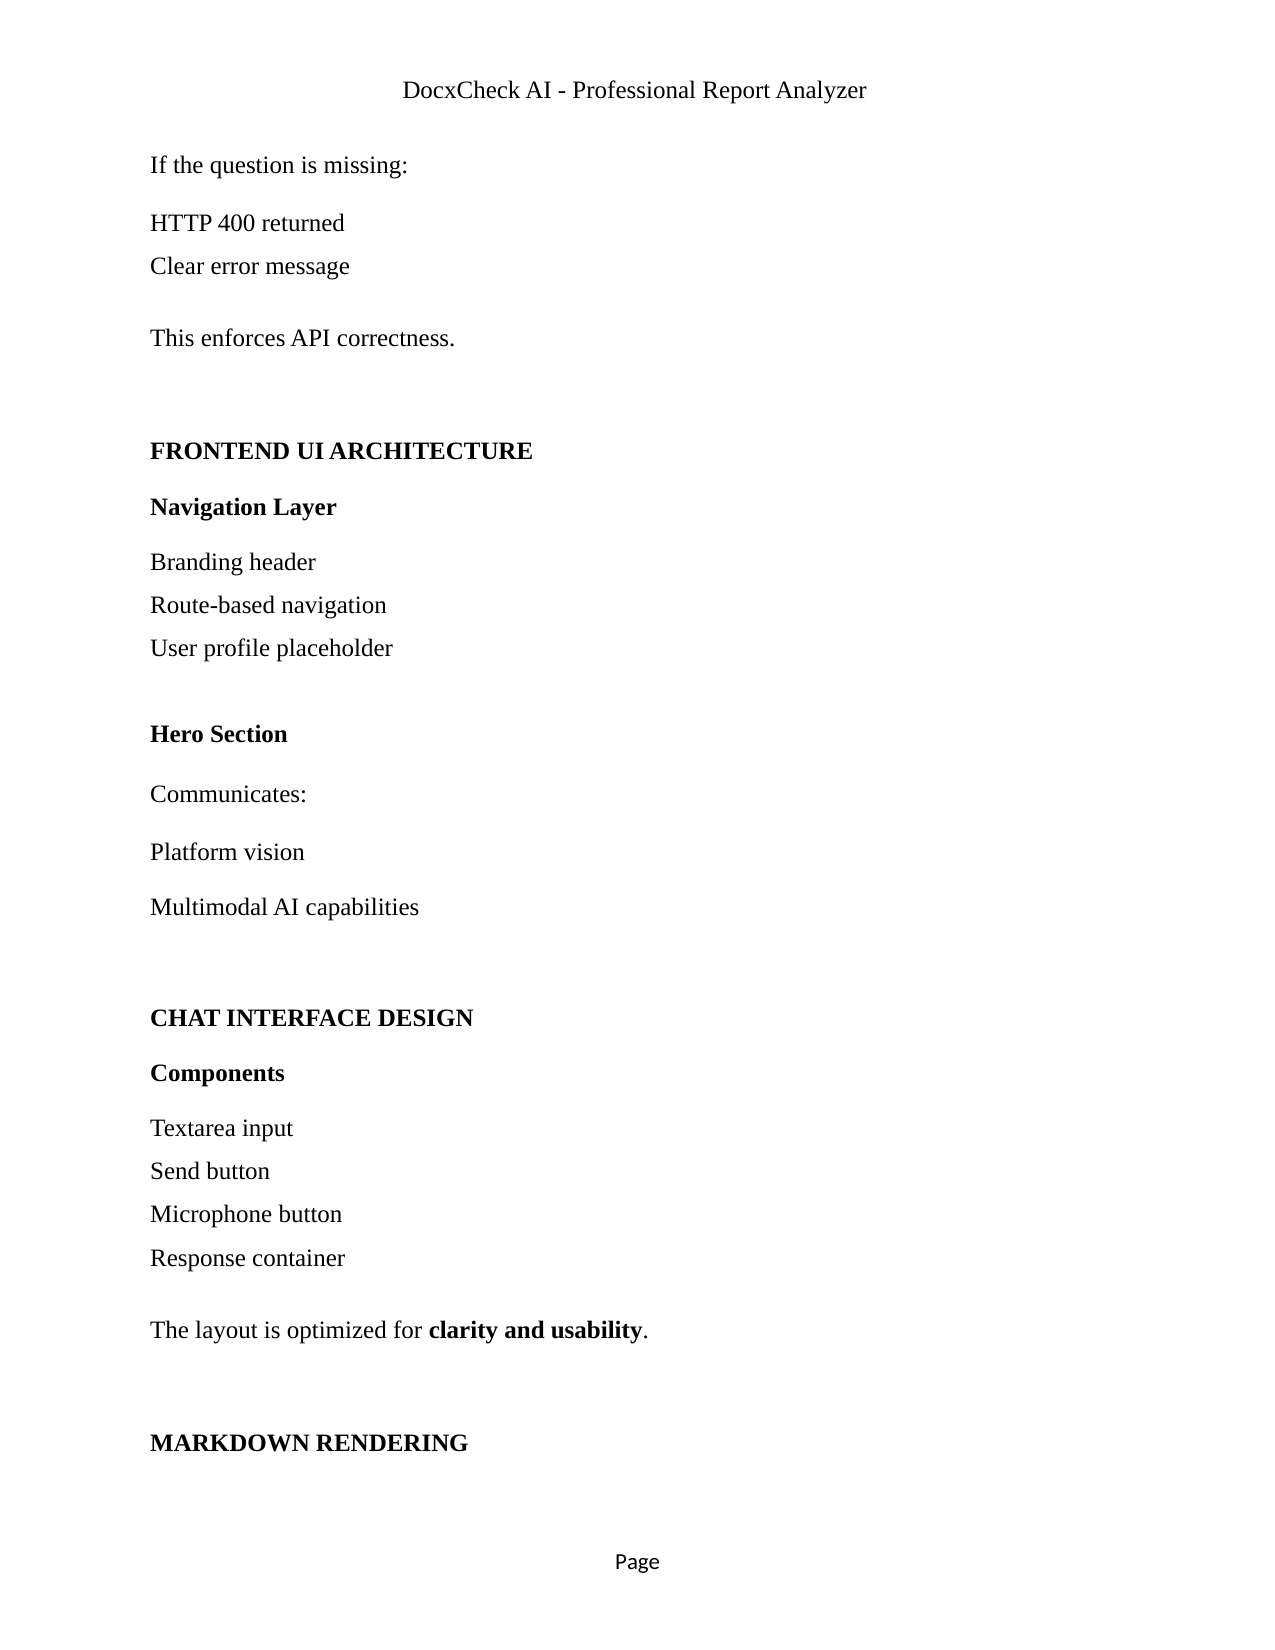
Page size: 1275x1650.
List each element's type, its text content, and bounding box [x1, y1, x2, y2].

text Chat Interface Design [150, 1003, 1119, 1032]
text Navigation Layer [150, 492, 1119, 520]
text Communicates: [150, 779, 1119, 808]
text If the question is missing: [150, 150, 1119, 179]
text Multimodal AI capabilities [150, 892, 1119, 921]
text HTTP 400 returned [150, 208, 1119, 237]
text User profile placeholder [150, 633, 1119, 662]
text This enforces API correctness. [150, 323, 1119, 352]
text Route-based navigation [150, 590, 1119, 619]
text The layout is optimized for clarity and usability. [150, 1315, 1119, 1344]
text Hero Section [150, 719, 1119, 748]
text Send button [150, 1156, 1119, 1185]
text Branding header [150, 547, 1119, 576]
text Clear error message [150, 251, 1119, 280]
text Markdown Rendering [150, 1428, 1119, 1457]
text Textarea input [150, 1113, 1119, 1142]
text Response container [150, 1243, 1119, 1271]
text Components [150, 1058, 1119, 1087]
text Microphone button [150, 1199, 1119, 1228]
text Platform vision [150, 837, 1119, 866]
text Frontend UI Architecture [150, 436, 1119, 465]
